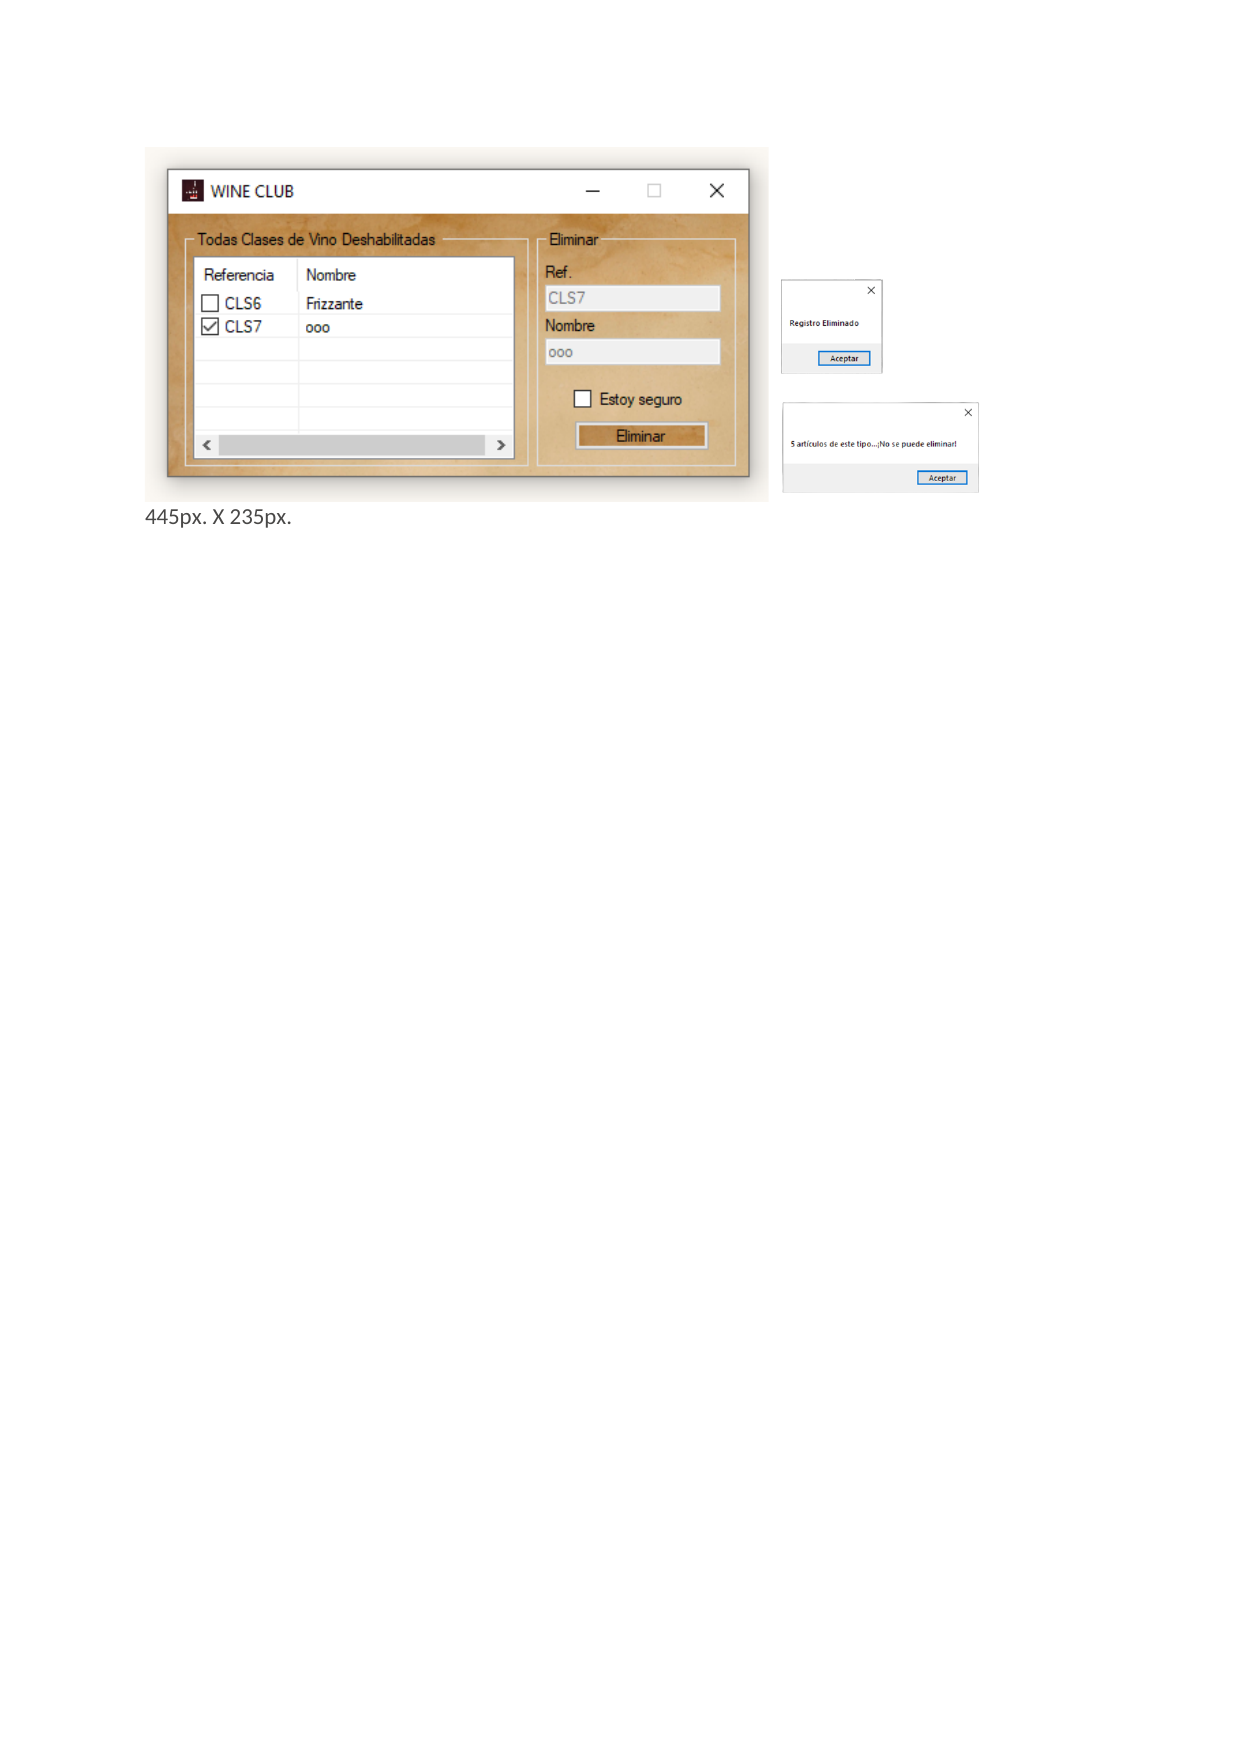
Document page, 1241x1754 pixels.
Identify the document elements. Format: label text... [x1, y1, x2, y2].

picture [773, 267, 988, 502]
text 445px. X 235px. [145, 502, 1137, 530]
picture [144, 147, 769, 502]
